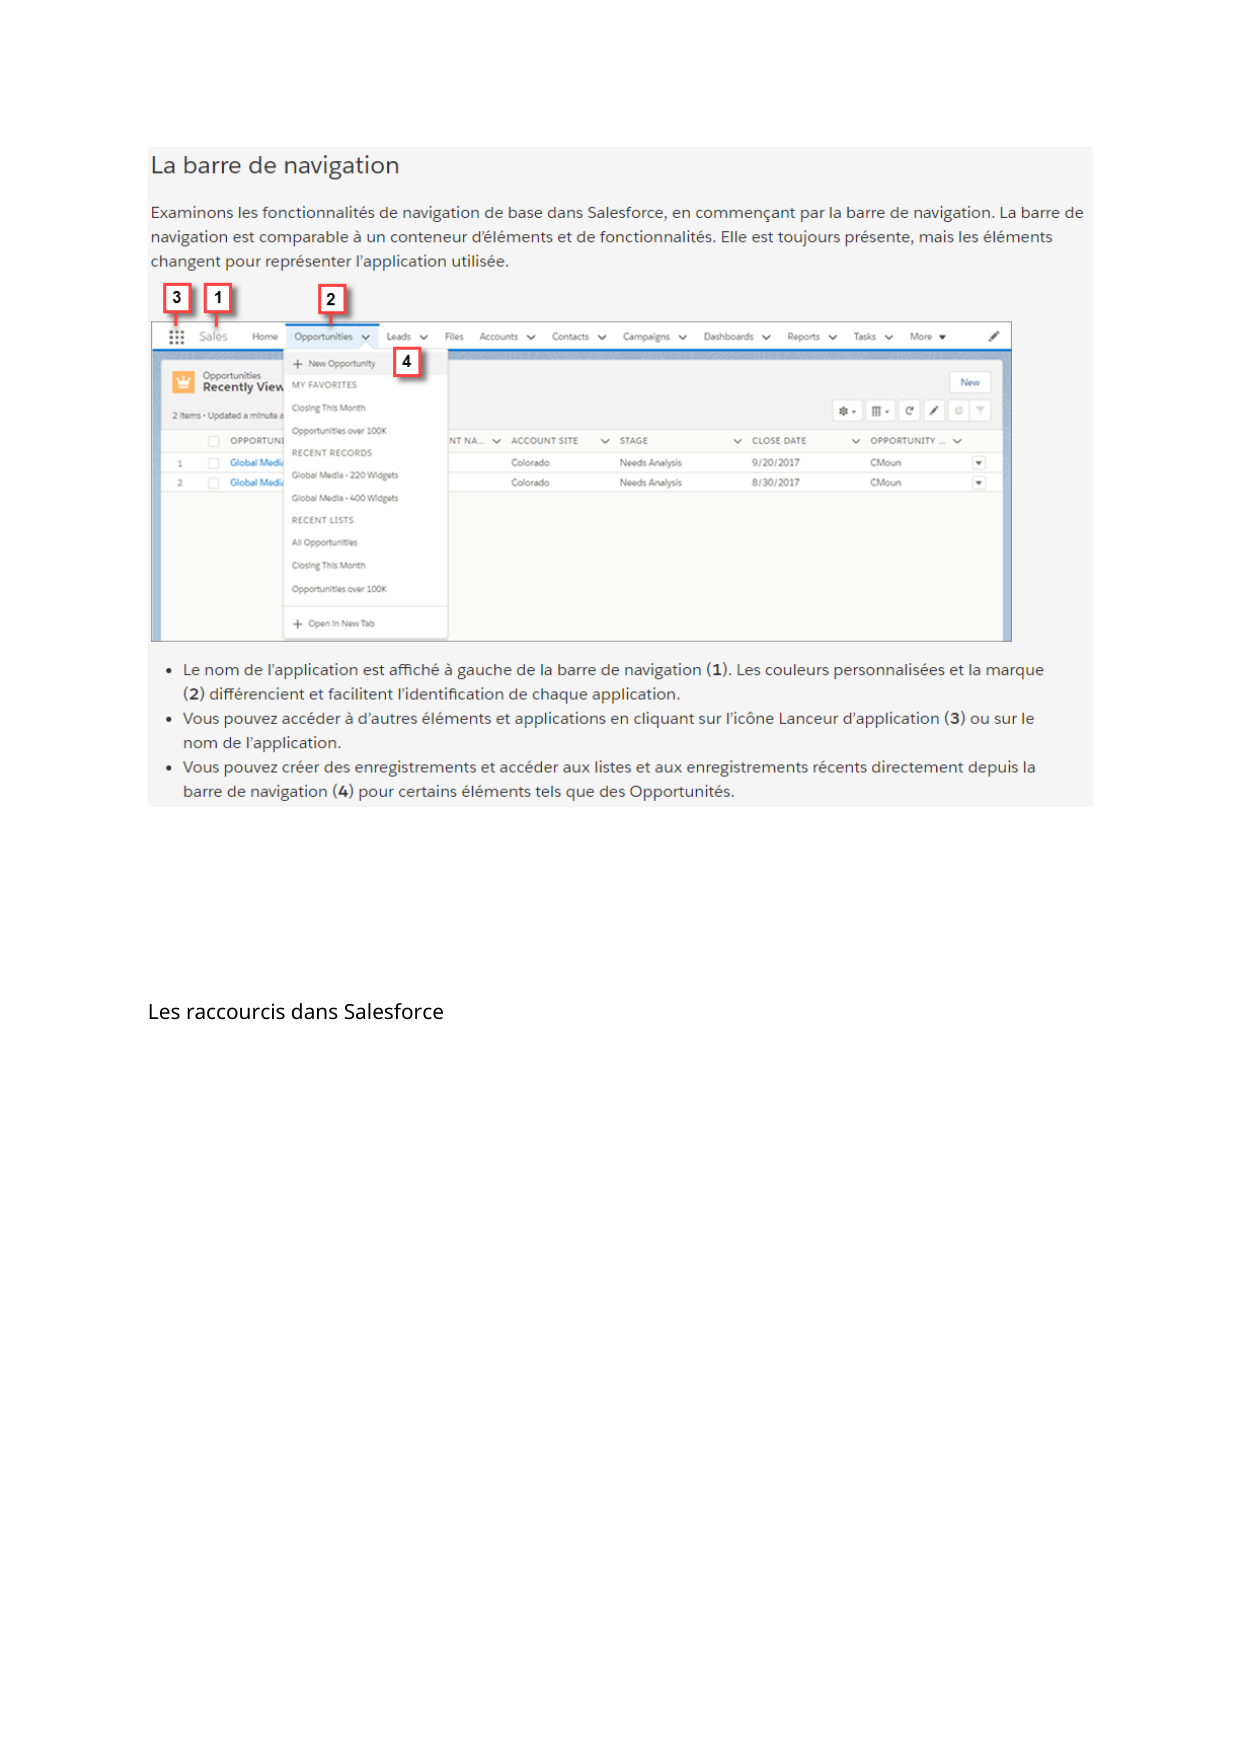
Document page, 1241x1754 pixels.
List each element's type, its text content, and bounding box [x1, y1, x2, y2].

picture [147, 147, 1093, 807]
text Les raccourcis dans Salesforce [148, 997, 1093, 1026]
